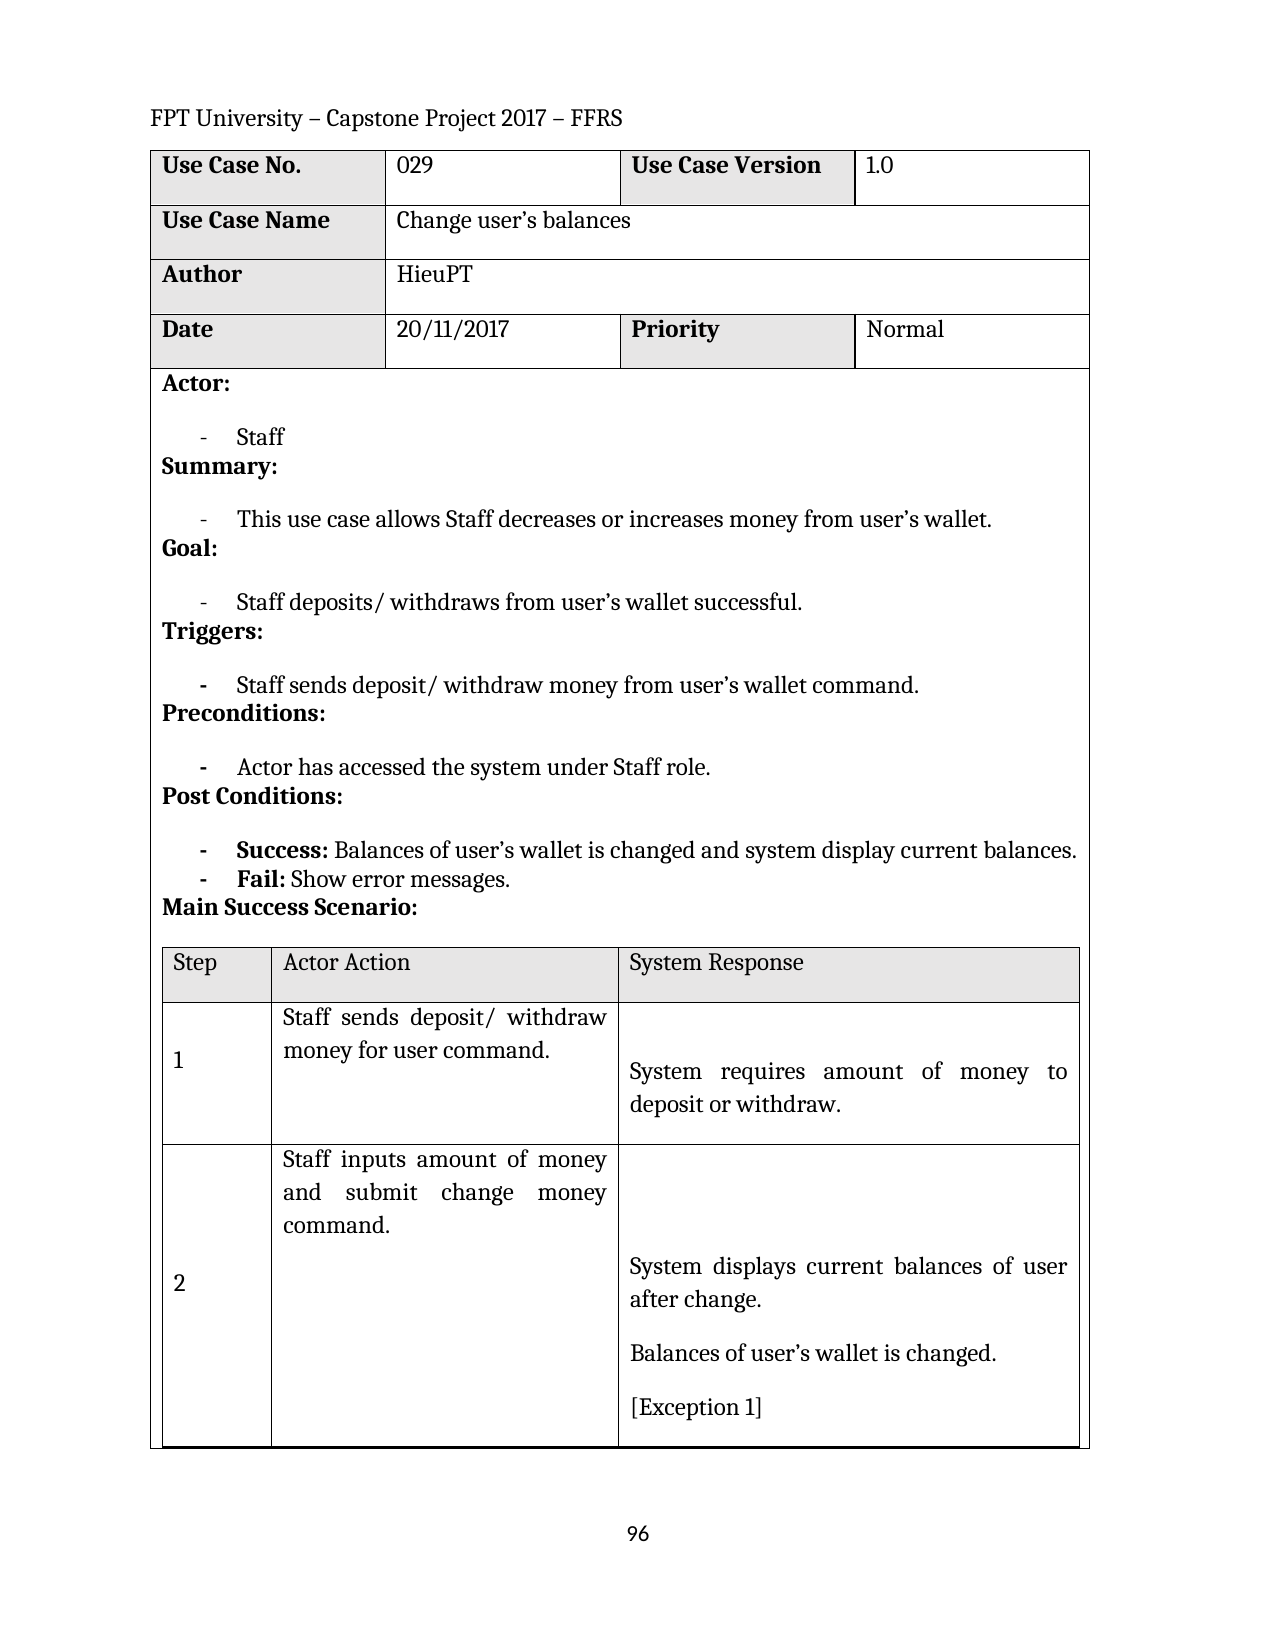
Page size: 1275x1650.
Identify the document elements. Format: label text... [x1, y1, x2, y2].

table_cell Use Case No. [151, 151, 385, 204]
table_cell 029 [386, 151, 620, 204]
table_cell 1.0 [856, 151, 1089, 204]
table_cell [151, 369, 1089, 1447]
table_cell Change user’s balances [386, 206, 1089, 259]
table_cell Date [151, 315, 385, 368]
table_cell HieuPT [386, 260, 1089, 313]
table_cell Use Case Version [621, 151, 854, 204]
table_cell Normal [856, 315, 1089, 368]
table_cell Author [151, 260, 385, 313]
table_cell Use Case Name [151, 206, 385, 259]
table_cell 20/11/2017 [386, 315, 620, 368]
table_cell Priority [621, 315, 854, 368]
